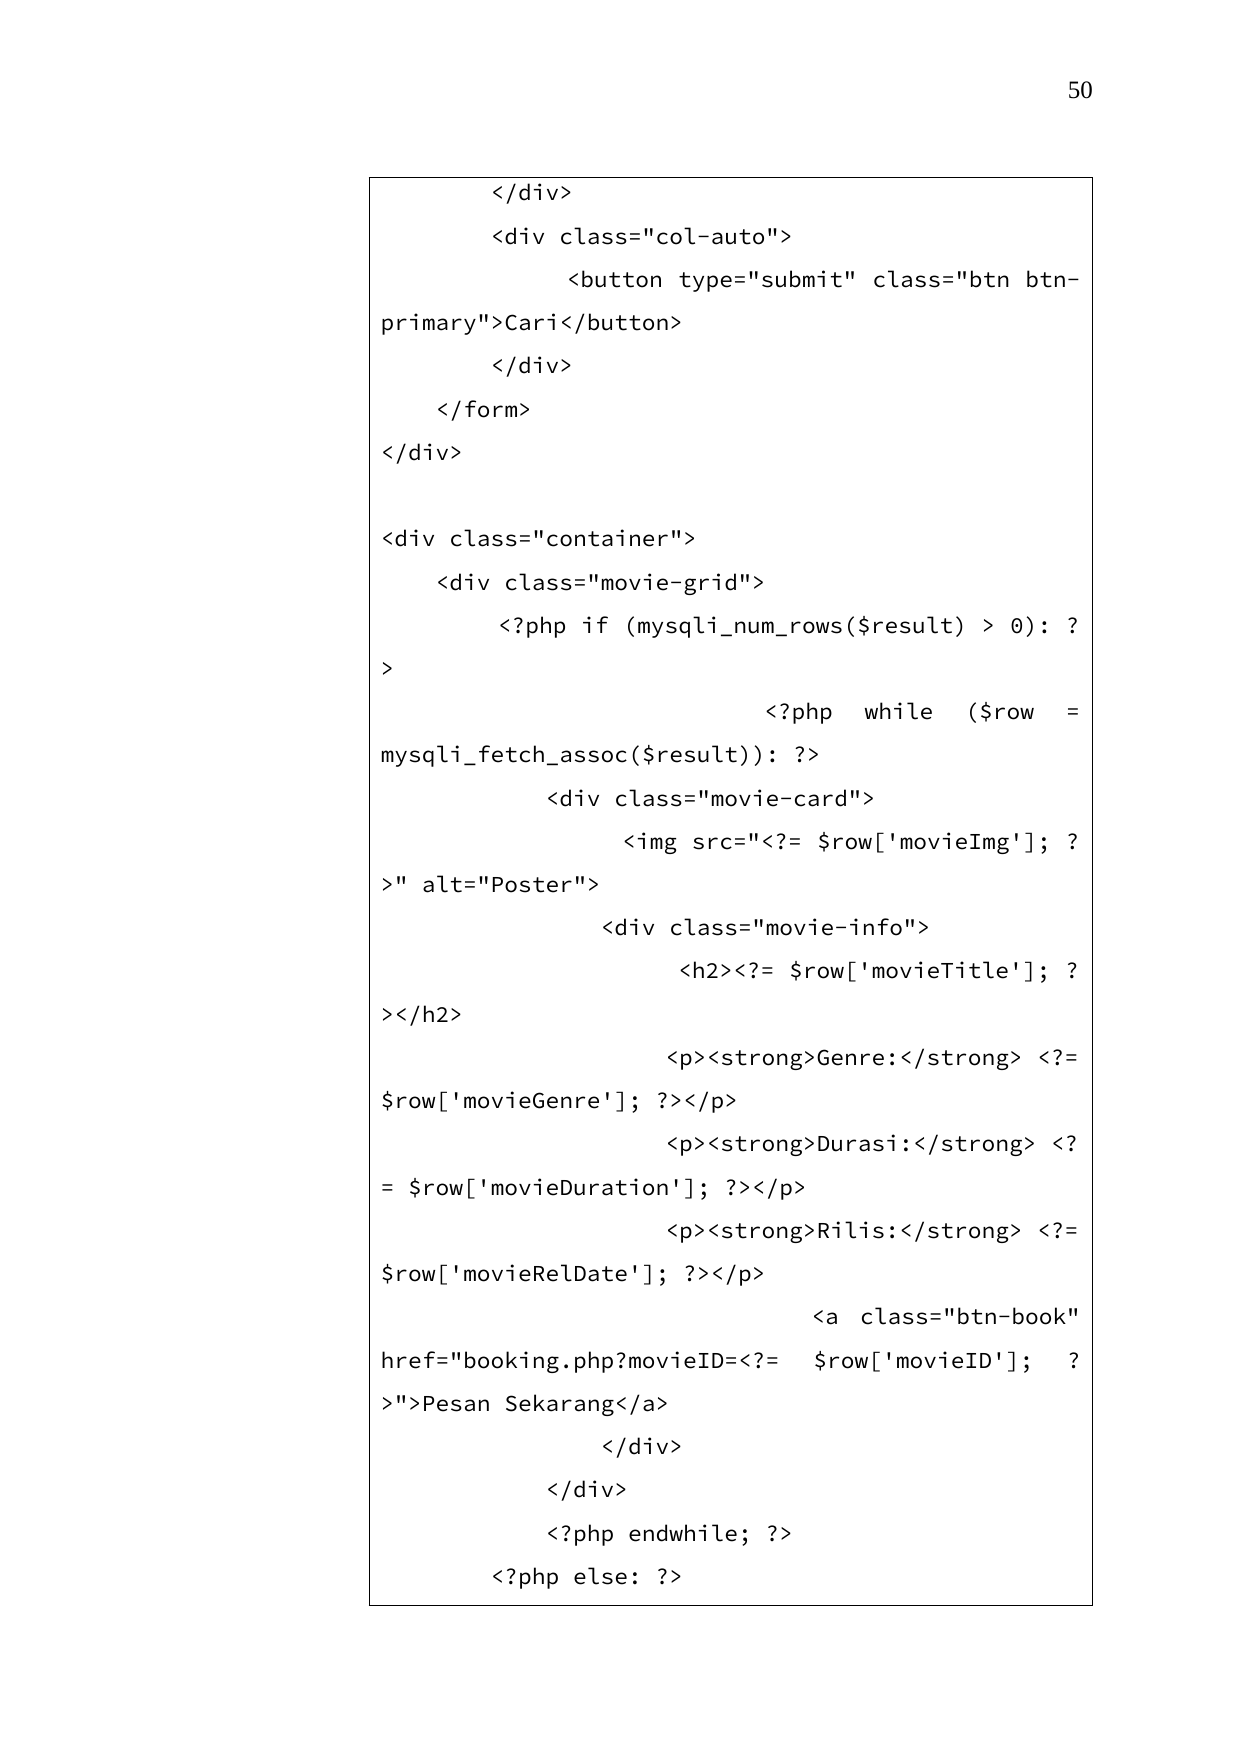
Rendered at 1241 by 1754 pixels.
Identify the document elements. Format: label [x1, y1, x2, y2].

table_header [370, 178, 1092, 1605]
